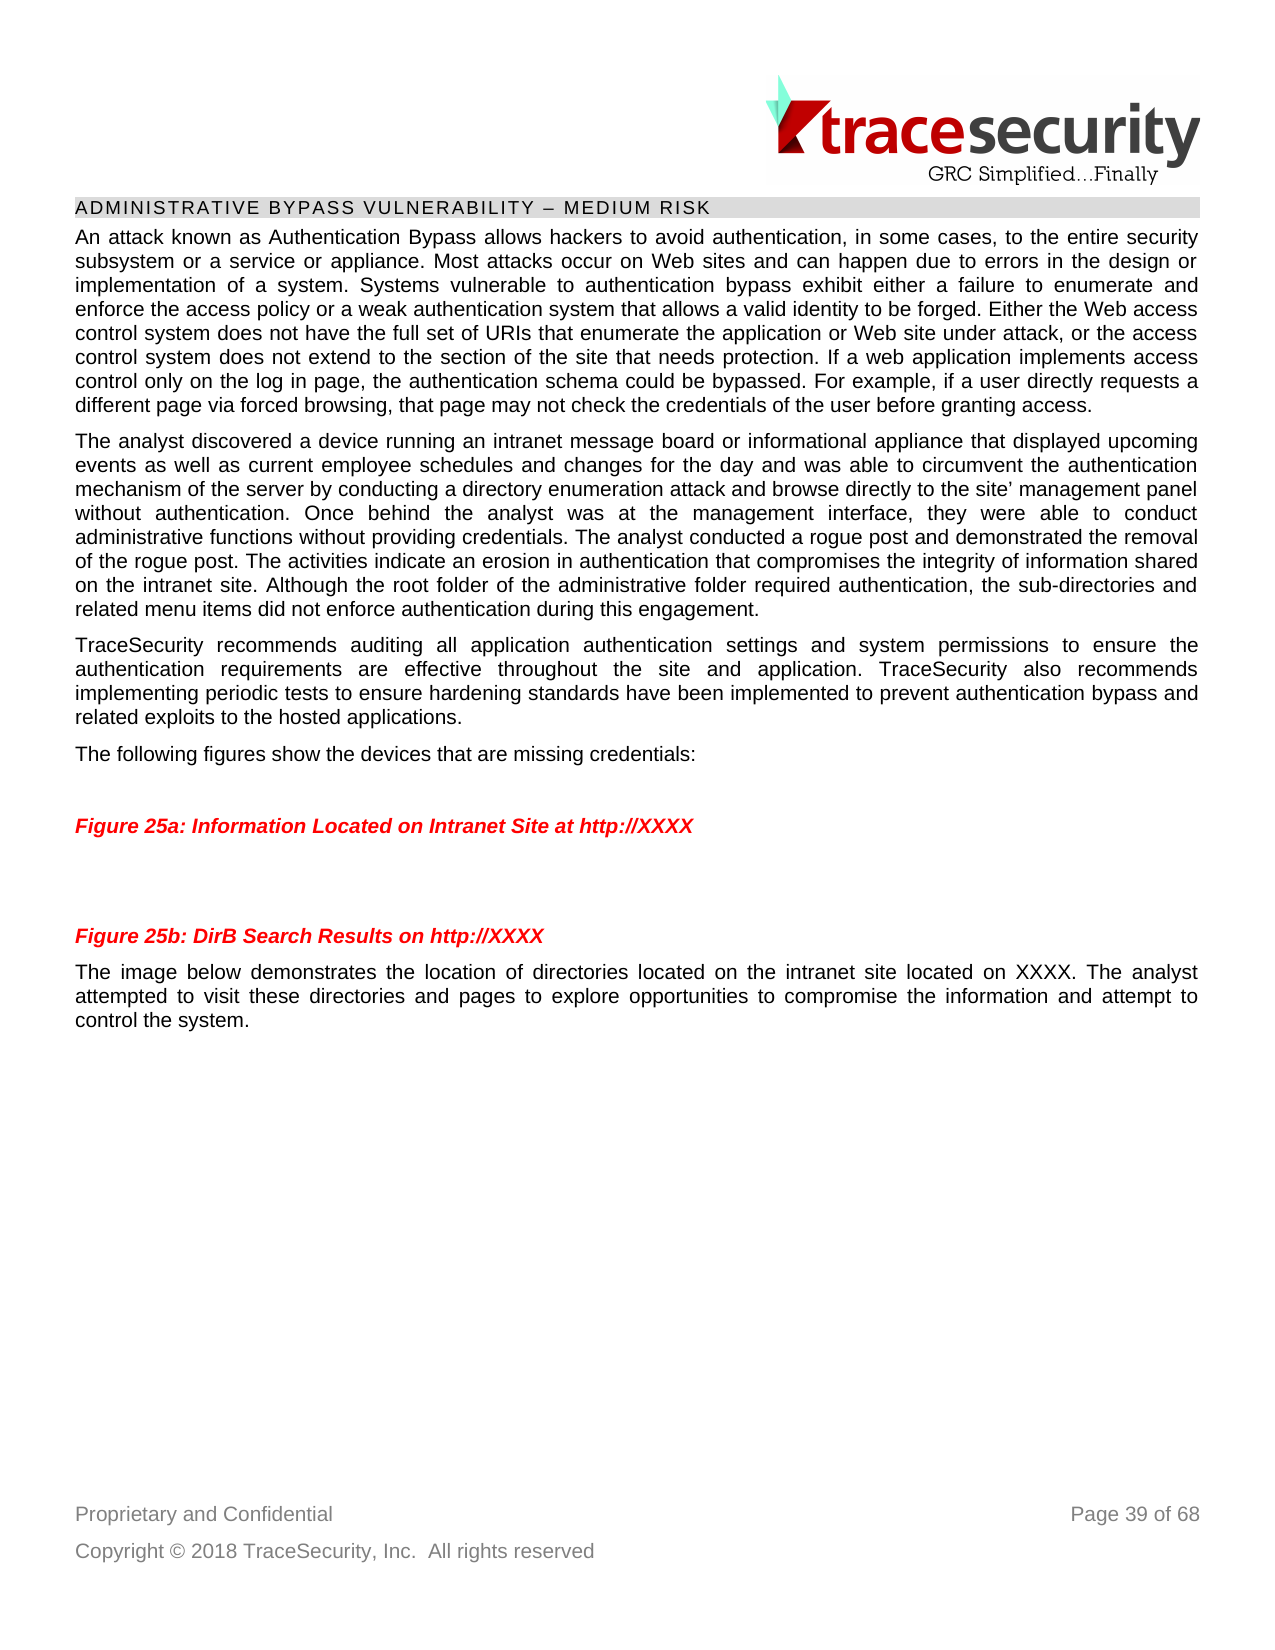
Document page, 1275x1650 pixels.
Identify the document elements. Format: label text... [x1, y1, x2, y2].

text TraceSecurity recommends auditing all application authentication settings and system permissions to ensure the authentication requirements are effective throughout the site and application. TraceSecurity also recommends implementing periodic tests to ensure hardening standards have been implemented to prevent authentication bypass and related exploits to the hosted applications. [75, 633, 1200, 729]
text The analyst discovered a device running an intranet message board or informational appliance that displayed upcoming events as well as current employee schedules and changes for the day and was able to circumvent the authentication mechanism of the server by conducting a directory enumeration attack and browse directly to the site’ management panel without authentication. Once behind the analyst was at the management interface, they were able to conduct administrative functions without providing credentials. The analyst conducted a rogue post and demonstrated the removal of the rogue post. The activities indicate an erosion in authentication that compromises the integrity of information shared on the intranet site. Although the root folder of the administrative folder required authentication, the sub-directories and related menu items did not enforce authentication during this engagement. [75, 429, 1200, 621]
text An attack known as Authentication Bypass allows hackers to avoid authentication, in some cases, to the entire security subsystem or a service or appliance. Most attacks occur on Web sites and can happen due to errors in the design or implementation of a system. Systems vulnerable to authentication bypass exhibit either a failure to enumerate and enforce the access policy or a weak authentication system that allows a valid identity to be forged. Either the Web access control system does not have the full set of URIs that enumerate the application or Web site under attack, or the access control system does not extend to the section of the site that needs protection. If a web application implements access control only on the log in page, the authentication schema could be bypassed. For example, if a user directly requests a different page via forced browsing, that page may not check the credentials of the user before granting access. [75, 225, 1200, 416]
picture [765, 75, 1200, 185]
text The image below demonstrates the location of directories located on the intranet site located on XXXX. The analyst attempted to visit these directories and pages to explore opportunities to compromise the information and attempt to control the system. [75, 960, 1200, 1032]
text Figure 25a: Information Located on Intranet Site at http://XXXX [75, 814, 1200, 838]
subtitle Administrative Bypass Vulnerability – [75, 197, 1200, 218]
text The following figures show the devices that are missing credentials: [75, 741, 1200, 765]
text Figure 25b: DirB Search Results on http://XXXX [75, 924, 1200, 948]
